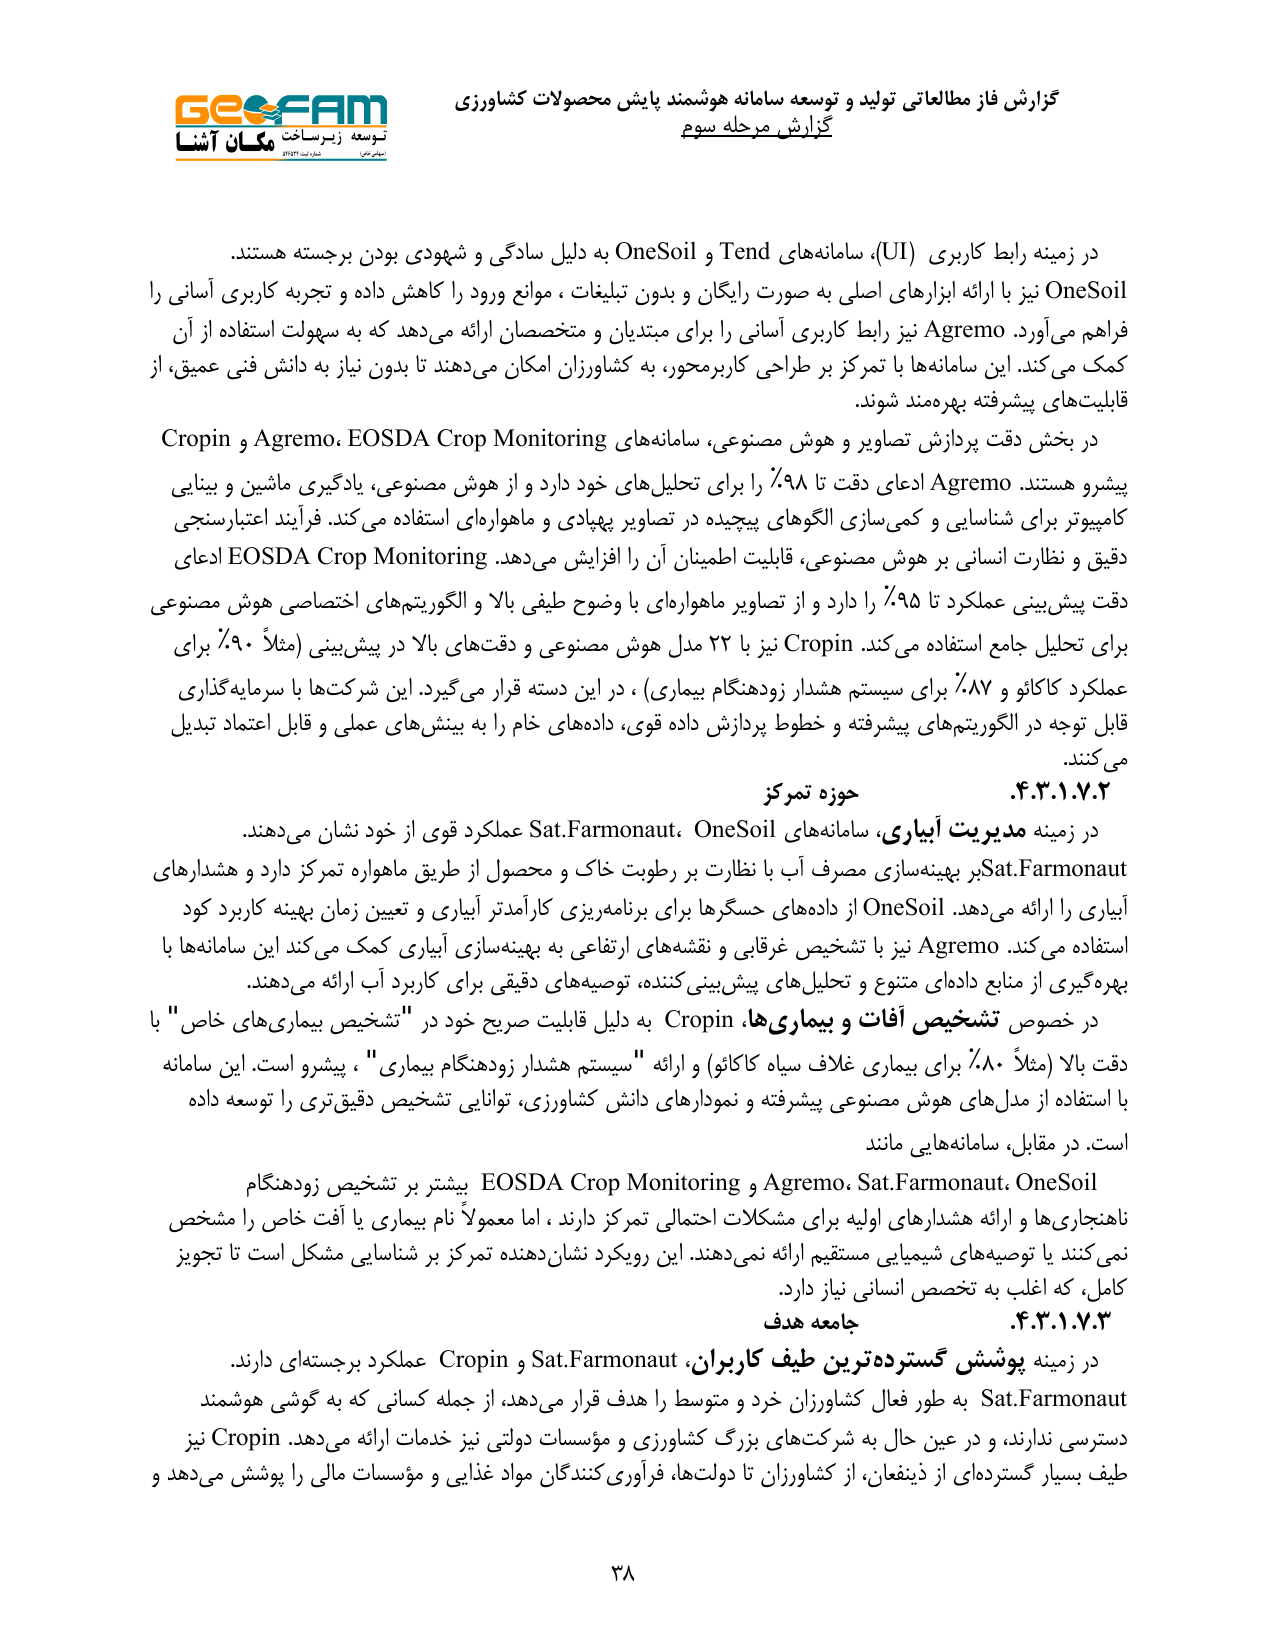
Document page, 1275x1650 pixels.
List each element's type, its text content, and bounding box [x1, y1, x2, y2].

text در خصوص تشخیص آفات و بیماری‌ها، Cropin به دلیل قابلیت صریح خود در "تشخیص بیماری‌های خاص" با دقت بالا (مثلاً ۸۰٪ برای بیماری غلاف سیاه کاکائو) و ارائه "سیستم هشدار زودهنگام بیماری" ، پیشرو است. این سامانه با استفاده از مدل‌های هوش مصنوعی پیشرفته و نمودارهای دانش کشاورزی، توانایی تشخیص دقیق‌تری را توسعه داده است. در مقابل، سامانه‌هایی مانند [148, 1004, 1127, 1160]
subtitle حوزه تمرکز [148, 781, 1009, 808]
text Agremo، Sat.Farmonaut، OneSoil و EOSDA Crop Monitoring بیشتر بر تشخیص زودهنگام ناهنجاری‌ها و ارائه هشدارهای اولیه برای مشکلات احتمالی تمرکز دارند ، اما معمولاً نام بیماری یا آفت خاص را مشخص نمی‌کنند یا توصیه‌های شیمیایی مستقیم ارائه نمی‌دهند. این رویکرد نشان‌دهنده تمرکز بر شناسایی مشکل است تا تجویز کامل، که اغلب به تخصص انسانی نیاز دارد. [148, 1167, 1127, 1305]
text در بخش دقت پردازش تصاویر و هوش مصنوعی، سامانه‌های Agremo، EOSDA Crop Monitoring و Cropin پیشرو هستند. Agremo ادعای دقت تا ۹۸٪ را برای تحلیل‌های خود دارد و از هوش مصنوعی، یادگیری ماشین و بینایی کامپیوتر برای شناسایی و کمی‌سازی الگوهای پیچیده در تصاویر پهپادی و ماهواره‌ای استفاده می‌کند. فرآیند اعتبارسنجی دقیق و نظارت انسانی بر هوش مصنوعی، قابلیت اطمینان آن را افزایش می‌دهد. EOSDA Crop Monitoring ادعای دقت پیش‌بینی عملکرد تا ۹۵٪ را دارد و از تصاویر ماهواره‌ای با وضوح طیفی بالا و الگوریتم‌های اختصاصی هوش مصنوعی برای تحلیل جامع استفاده می‌کند. Cropin نیز با ۲۲ مدل هوش مصنوعی و دقت‌های بالا در پیش‌بینی (مثلاً ۹۰٪ برای عملکرد کاکائو و ۸۷٪ برای سیستم هشدار زودهنگام بیماری) ، در این دسته قرار می‌گیرد. این شرکت‌ها با سرمایه‌گذاری قابل توجه در الگوریتم‌های پیشرفته و خطوط پردازش داده قوی، داده‌های خام را به بینش‌های عملی و قابل اعتماد تبدیل می‌کنند. [148, 423, 1127, 775]
picture [174, 89, 389, 168]
text در زمینه رابط کاربری (UI)، سامانه‌های Tend و OneSoil به دلیل سادگی و شهودی بودن برجسته هستند. OneSoil نیز با ارائه ابزارهای اصلی به صورت رایگان و بدون تبلیغات ، موانع ورود را کاهش داده و تجربه کاربری آسانی را فراهم می‌آورد. Agremo نیز رابط کاربری آسانی را برای مبتدیان و متخصصان ارائه می‌دهد که به سهولت استفاده از آن کمک می‌کند. این سامانه‌ها با تمرکز بر طراحی کاربرمحور، به کشاورزان امکان می‌دهند تا بدون نیاز به دانش فنی عمیق، از قابلیت‌های پیشرفته بهره‌مند شوند. [148, 236, 1127, 417]
text در زمینه مدیریت آبیاری، سامانه‌های Sat.Farmonaut، OneSoil عملکرد قوی از خود نشان می‌دهند. Sat.Farmonautبر بهینه‌سازی مصرف آب با نظارت بر رطوبت خاک و محصول از طریق ماهواره تمرکز دارد و هشدارهای آبیاری را ارائه می‌دهد. OneSoil از داده‌های حسگرها برای برنامه‌ریزی کارآمدتر آبیاری و تعیین زمان بهینه کاربرد کود استفاده می‌کند. Agremo نیز با تشخیص غرقابی و نقشه‌های ارتفاعی به بهینه‌سازی آبیاری کمک می‌کند این سامانه‌ها با بهره‌گیری از منابع داده‌ای متنوع و تحلیل‌های پیش‌بینی‌کننده، توصیه‌های دقیقی برای کاربرد آب ارائه می‌دهند. [148, 814, 1127, 999]
subtitle جامعه هدف [148, 1311, 1009, 1338]
